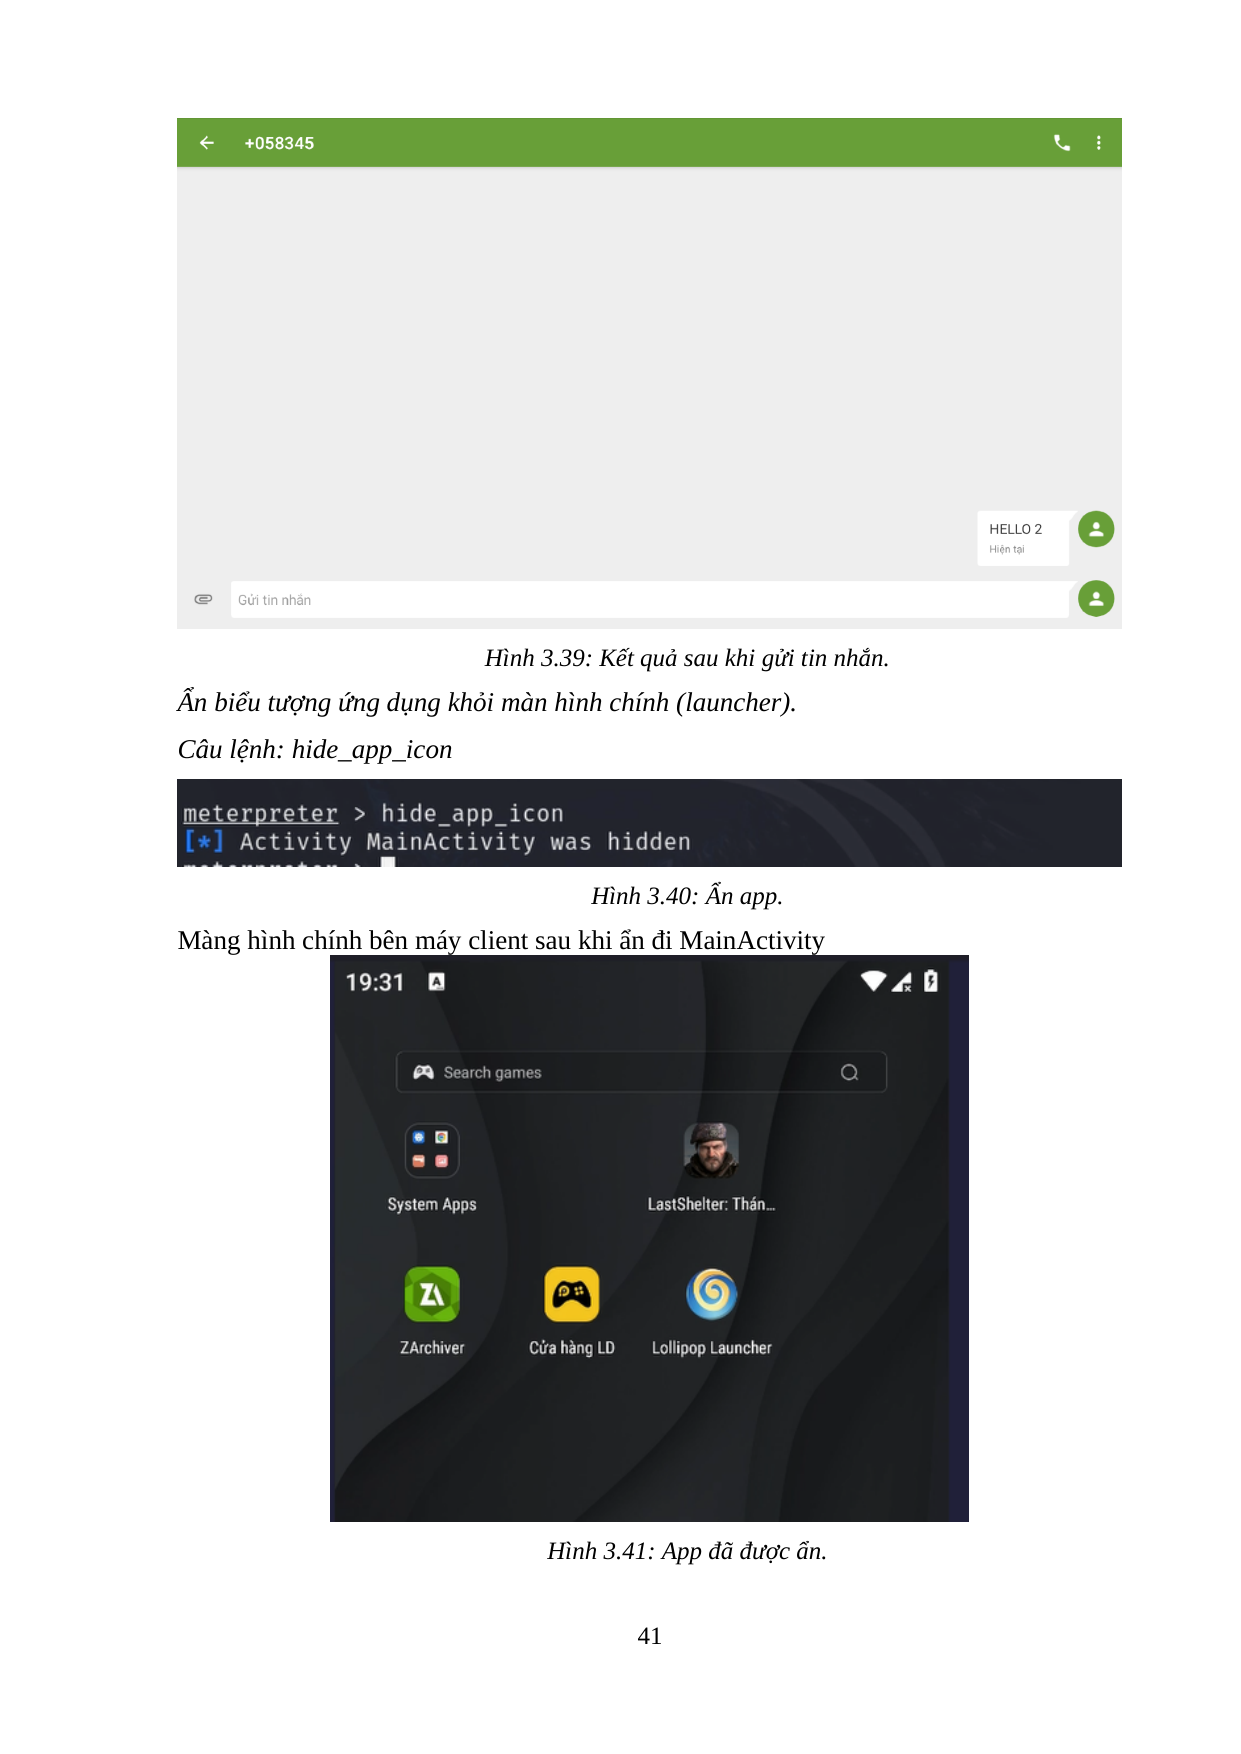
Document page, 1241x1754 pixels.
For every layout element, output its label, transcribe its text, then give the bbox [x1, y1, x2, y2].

text Hình 3.39: Kết quả sau khi gửi tin nhắn. [177, 643, 1122, 672]
text Màng hình chính bên máy client sau khi ẩn đi MainActivity [177, 924, 1122, 956]
picture [330, 955, 969, 1522]
text Hình 3.40: Ẩn app. [177, 881, 1122, 910]
picture [177, 118, 1122, 629]
text Hình 3.41: App đã được ẩn. [177, 1536, 1122, 1565]
text Ẩn biểu tượng ứng dụng khỏi màn hình chính (launcher). [177, 686, 1122, 717]
picture [177, 779, 1122, 867]
text Câu lệnh: hide_app_icon [177, 733, 1122, 764]
